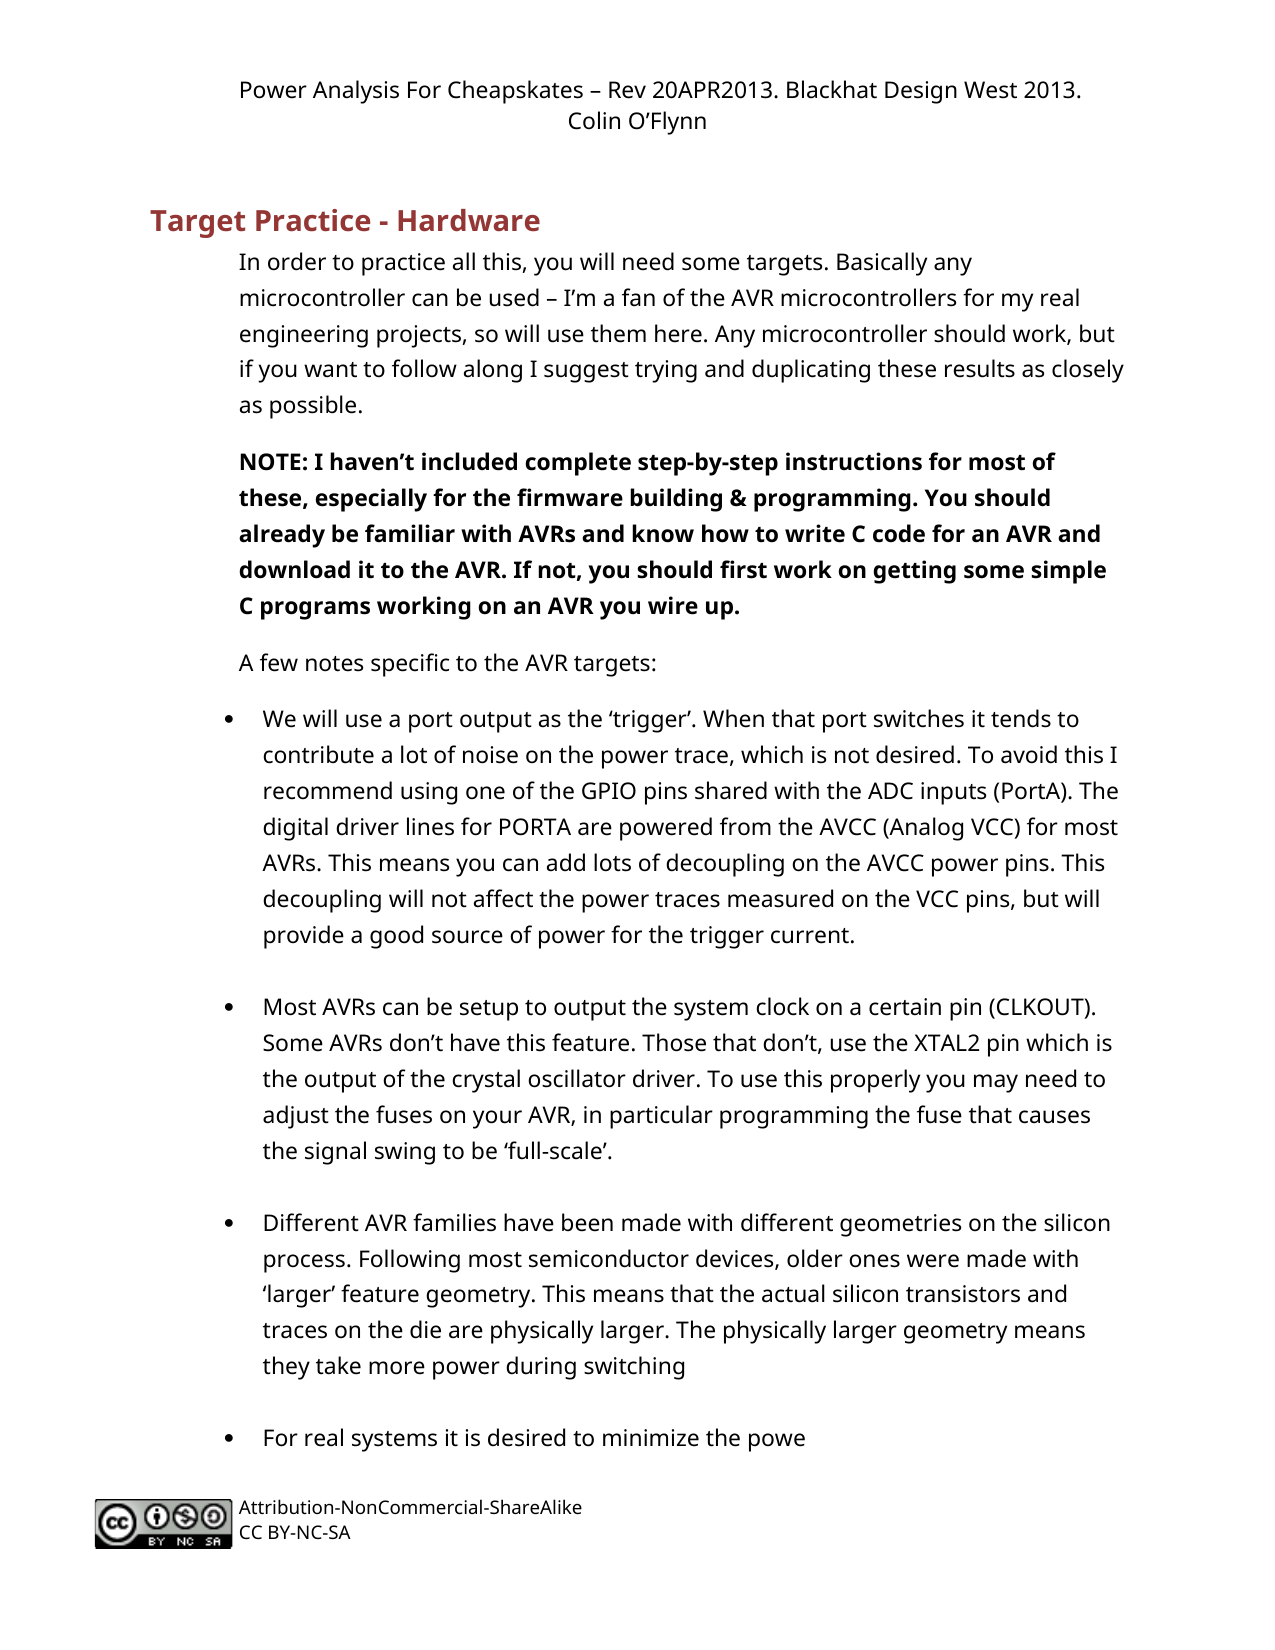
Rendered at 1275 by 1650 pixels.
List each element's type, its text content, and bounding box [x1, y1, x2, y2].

picture [94, 1499, 233, 1549]
text NOTE: I haven’t included complete step-by-step instructions for most of these, especially for the firmware building & programming. You should already be familiar with AVRs and know how to write C code for an AVR and download it to the AVR. If not, you should first work on getting some simple C programs working on an AVR you wire up. [239, 446, 1125, 621]
subtitle Target Practice - Hardware [150, 200, 1125, 240]
text A few notes specific to the AVR targets: [239, 647, 1125, 678]
list Different AVR families have been made with different geometries on the silicon process. Following most semiconductor devices, older ones were made with ‘larger’ feature geometry. This means that the actual silicon transistors and traces on the die are physically larger. The physically larger geometry means they take more power during switching [225, 1207, 1125, 1382]
list Most AVRs can be setup to output the system clock on a certain pin (CLKOUT). Some AVRs don’t have this feature. Those that don’t, use the XTAL2 pin which is the output of the crystal oscillator driver. To use this properly you may need to adjust the fuses on your AVR, in particular programming the fuse that causes the signal swing to be ‘full-scale’. [225, 991, 1125, 1166]
text In order to practice all this, you will need some targets. Basically any microcontroller can be used – I’m a fan of the AVR microcontrollers for my real engineering projects, so will use them here. Any microcontroller should work, but if you want to follow along I suggest trying and duplicating these results as closely as possible. [239, 246, 1125, 421]
list For real systems it is desired to minimize the powe [225, 1422, 1125, 1453]
list We will use a port output as the ‘trigger’. When that port switches it tends to contribute a lot of noise on the power trace, which is not desired. To avoid this I recommend using one of the GPIO pins shared with the ADC inputs (PortA). The digital driver lines for PORTA are powered from the AVCC (Analog VCC) for most AVRs. This means you can add lots of decoupling on the AVCC power pins. This decoupling will not affect the power traces measured on the VCC pins, but will provide a good source of power for the trigger current. [225, 703, 1125, 950]
